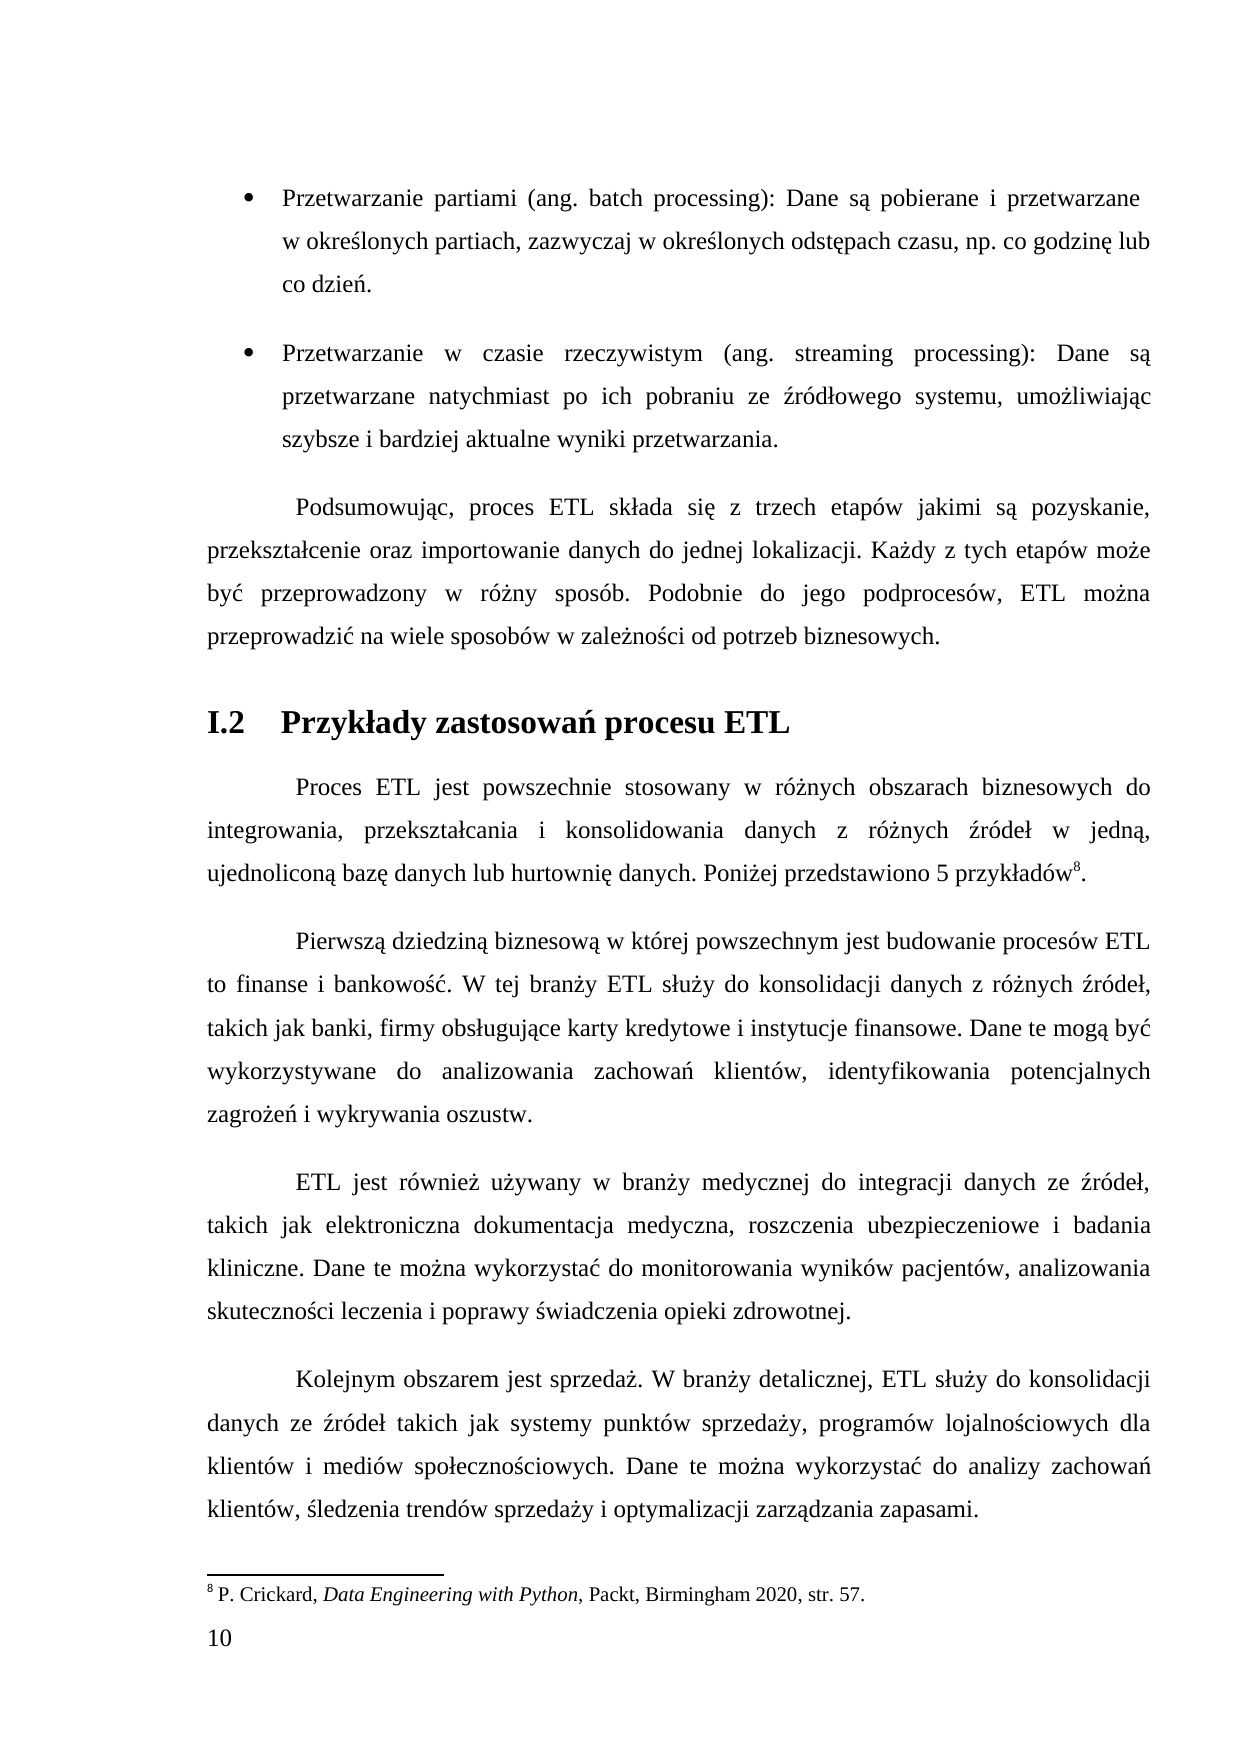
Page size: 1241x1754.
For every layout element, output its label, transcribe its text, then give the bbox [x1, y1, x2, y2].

list Przetwarzanie w czasie rzeczywistym (ang. streaming processing): Dane są przetwarzane natychmiast po ich pobraniu ze źródłowego systemu, umożliwiając szybsze i bardziej aktualne wyniki przetwarzania. [244, 338, 1152, 453]
text ETL jest również używany w branży medycznej do integracji danych ze źródeł, takich jak elektroniczna dokumentacja medyczna, roszczenia ubezpieczeniowe i badania kliniczne. Dane te można wykorzystać do monitorowania wyników pacjentów, analizowania skuteczności leczenia i poprawy świadczenia opieki zdrowotnej. [207, 1167, 1152, 1325]
text Pierwszą dziedziną biznesową w której powszechnym jest budowanie procesów ETL to finanse i bankowość. W tej branży ETL służy do konsolidacji danych z różnych źródeł, takich jak banki, firmy obsługujące karty kredytowe i instytucje finansowe. Dane te mogą być wykorzystywane do analizowania zachowań klientów, identyfikowania potencjalnych zagrożeń i wykrywania oszustw. [207, 926, 1152, 1128]
text Kolejnym obszarem jest sprzedaż. W branży detalicznej, ETL służy do konsolidacji danych ze źródeł takich jak systemy punktów sprzedaży, programów lojalnościowych dla klientów i mediów społecznościowych. Dane te można wykorzystać do analizy zachowań klientów, śledzenia trendów sprzedaży i optymalizacji zarządzania zapasami. [207, 1364, 1152, 1523]
text Podsumowując, proces ETL składa się z trzech etapów jakimi są pozyskanie, przekształcenie oraz importowanie danych do jednej lokalizacji. Każdy z tych etapów może być przeprowadzony w różny sposób. Podobnie do jego podprocesów, ETL można przeprowadzić na wiele sposobów w zależności od potrzeb biznesowych. [207, 492, 1152, 650]
list Przetwarzanie partiami (ang. batch processing): Dane są pobierane i przetwarzane w określonych partiach, zazwyczaj w określonych odstępach czasu, np. co godzinę lub co dzień. [244, 183, 1152, 298]
text Proces ETL jest powszechnie stosowany w różnych obszarach biznesowych do integrowania, przekształcania i konsolidowania danych z różnych źródeł w jedną, ujednoliconą bazę danych lub hurtownię danych. Poniżej przedstawiono 5 przykładów. [207, 772, 1152, 887]
subtitle Przykłady zastosowań procesu ETL [207, 702, 1152, 740]
